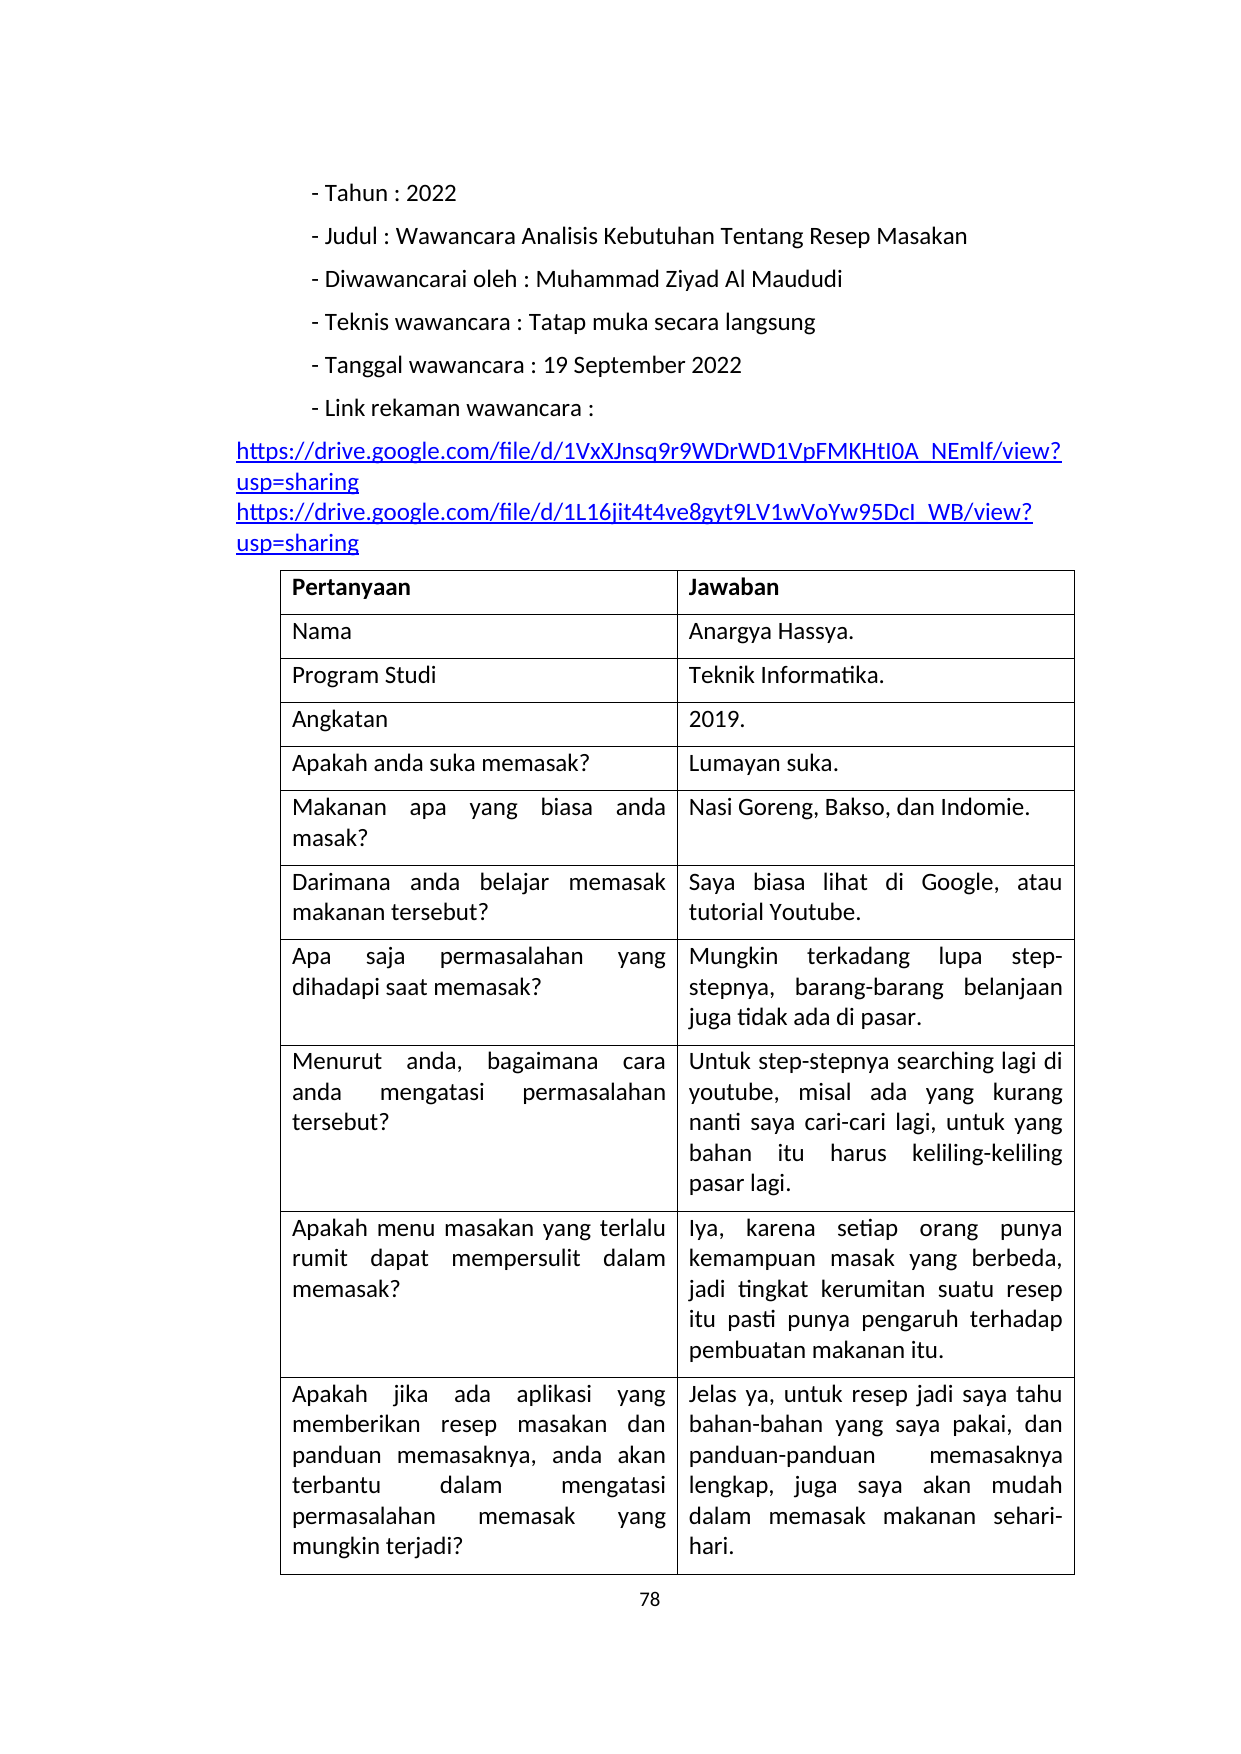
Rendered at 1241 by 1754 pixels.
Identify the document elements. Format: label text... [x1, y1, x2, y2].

table_cell Teknik Informatika. [678, 659, 1074, 702]
table_cell Program Studi [281, 659, 677, 702]
table_cell Jelas ya, untuk resep jadi saya tahu bahan-bahan yang saya pakai, dan panduan-panduan memasaknya lengkap, juga saya akan mudah dalam memasak makanan sehari-hari. [678, 1378, 1074, 1573]
table_cell Anargya Hassya. [678, 615, 1074, 658]
table_cell Apakah anda suka memasak? [281, 747, 677, 790]
table_cell Makanan apa yang biasa anda masak? [281, 791, 677, 865]
table_cell Menurut anda, bagaimana cara anda mengatasi permasalahan tersebut? [281, 1046, 677, 1211]
list - Link rekaman wawancara : [236, 392, 1063, 423]
list - Judul : Wawancara Analisis Kebutuhan Tentang Resep Masakan [236, 220, 1063, 251]
table_cell Untuk step-stepnya searching lagi di youtube, misal ada yang kurang nanti saya cari-cari lagi, untuk yang bahan itu harus keliling-keliling pasar lagi. [678, 1046, 1074, 1211]
table_header Jawaban [678, 571, 1074, 614]
table_cell Nasi Goreng, Bakso, dan Indomie. [678, 791, 1074, 865]
list https://drive.google.com/file/d/1VxXJnsq9r9WDrWD1VpFMKHtI0A_NEmlf/view?usp=sharing https://drive.google.com/file/d/1L16jit4t4ve8gyt9LV1wVoYw95DcI_WB/view?usp=sharing [236, 435, 1063, 557]
table_cell Saya biasa lihat di Google, atau tutorial Youtube. [678, 866, 1074, 939]
table_cell Darimana anda belajar memasak makanan tersebut? [281, 866, 677, 939]
table_cell Iya, karena setiap orang punya kemampuan masak yang berbeda, jadi tingkat kerumitan suatu resep itu pasti punya pengaruh terhadap pembuatan makanan itu. [678, 1212, 1074, 1377]
table_cell 2019. [678, 703, 1074, 746]
table_cell Nama [281, 615, 677, 658]
list - Teknis wawancara : Tatap muka secara langsung [236, 306, 1063, 337]
table_cell Lumayan suka. [678, 747, 1074, 790]
table_cell Mungkin terkadang lupa step-stepnya, barang-barang belanjaan juga tidak ada di pasar. [678, 940, 1074, 1044]
list - Tanggal wawancara : 19 September 2022 [236, 349, 1063, 380]
table_cell Apa saja permasalahan yang dihadapi saat memasak? [281, 940, 677, 1044]
table_cell Angkatan [281, 703, 677, 746]
table_cell Apakah menu masakan yang terlalu rumit dapat mempersulit dalam memasak? [281, 1212, 677, 1377]
list - Tahun : 2022 [236, 177, 1063, 208]
table_cell Apakah jika ada aplikasi yang memberikan resep masakan dan panduan memasaknya, anda akan terbantu dalam mengatasi permasalahan memasak yang mungkin terjadi? [281, 1378, 677, 1573]
table_header Pertanyaan [281, 571, 677, 614]
list - Diwawancarai oleh : Muhammad Ziyad Al Maududi [236, 263, 1063, 294]
